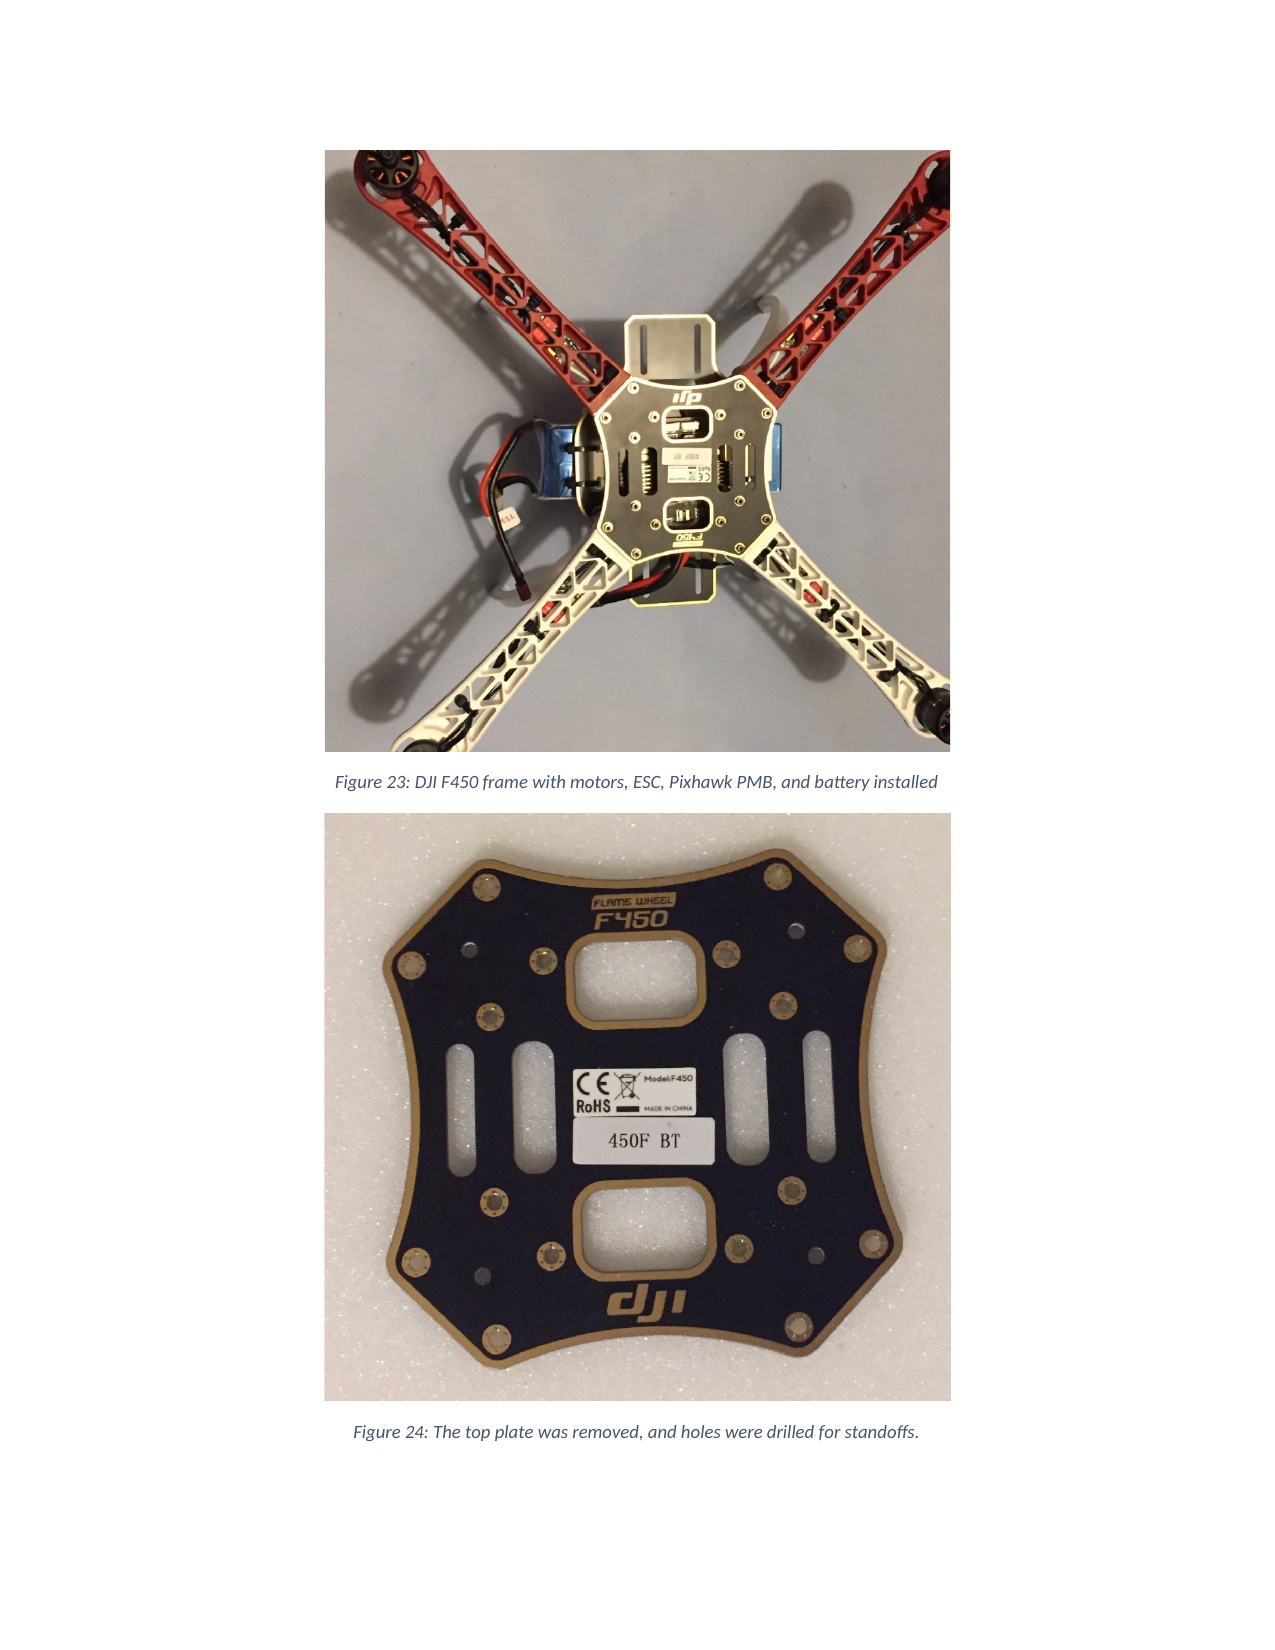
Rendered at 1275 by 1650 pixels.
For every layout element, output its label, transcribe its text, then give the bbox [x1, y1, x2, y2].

text Figure 23: DJI F450 frame with motors, ESC, Pixhawk PMB, and battery installed [150, 770, 1125, 793]
picture [324, 150, 951, 752]
picture [324, 813, 951, 1401]
